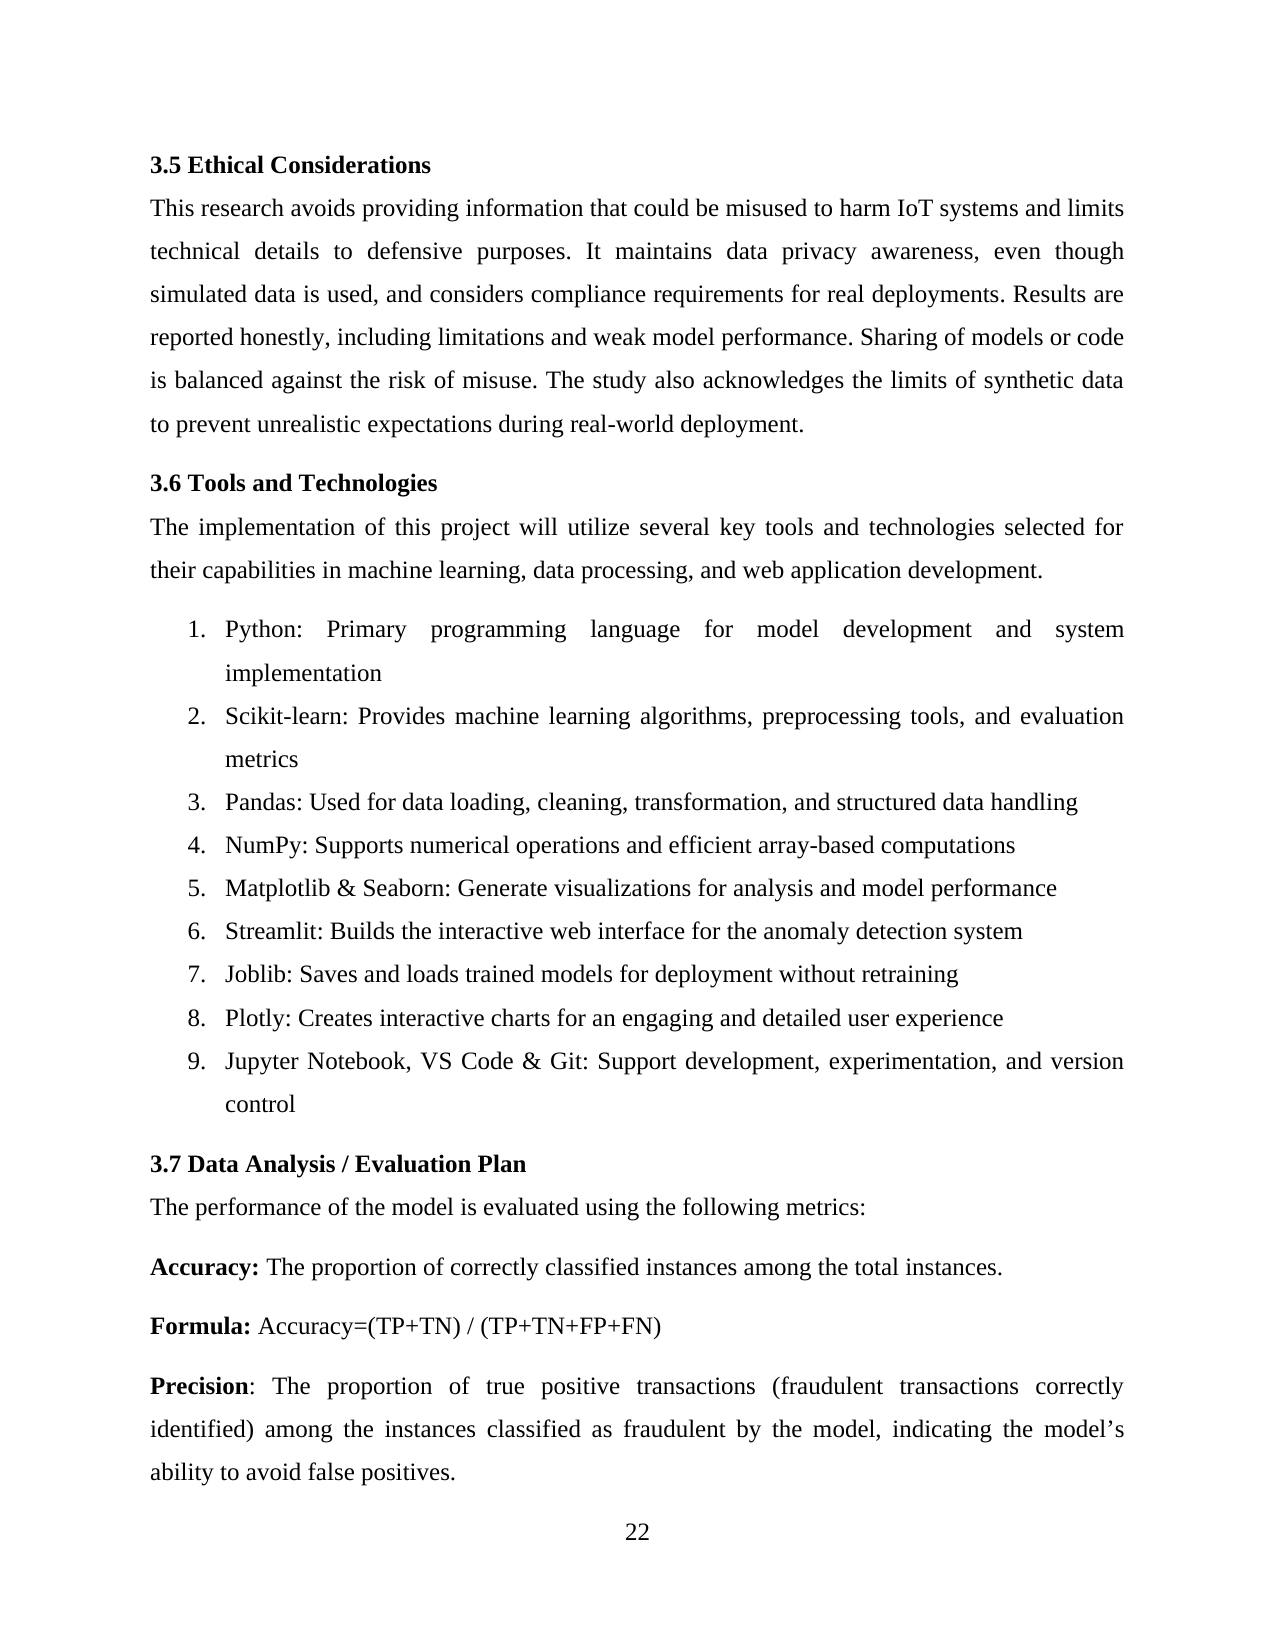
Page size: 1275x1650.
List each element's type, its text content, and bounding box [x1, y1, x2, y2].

list Scikit-learn: Provides machine learning algorithms, preprocessing tools, and evaluation metrics [187, 701, 1125, 773]
list Matplotlib & Seaborn: Generate visualizations for analysis and model performance [187, 873, 1125, 902]
text The implementation of this project will utilize several key tools and technologies selected for their capabilities in machine learning, data processing, and web application development. [150, 512, 1125, 583]
subtitle 3.5 Ethical Considerations [150, 150, 1125, 179]
text Accuracy: The proportion of correctly classified instances among the total instances. [150, 1252, 1125, 1280]
subtitle 3.7 Data Analysis / Evaluation Plan [150, 1149, 1125, 1177]
list Python: Primary programming language for model development and system implementation [187, 614, 1125, 686]
list Joblib: Saves and loads trained models for deployment without retraining [187, 959, 1125, 988]
text Formula: Accuracy=(TP+TN) / (TP+TN+FP+FN) [150, 1311, 1125, 1340]
subtitle 3.6 Tools and Technologies [150, 468, 1125, 497]
text The performance of the model is evaluated using the following metrics: [150, 1192, 1125, 1221]
list NumPy: Supports numerical operations and efficient array-based computations [187, 830, 1125, 859]
list Jupyter Notebook, VS Code & Git: Support development, experimentation, and version control [187, 1046, 1125, 1118]
text ​Precision: The proportion of true positive transactions (fraudulent transactions correctly identified) among the instances classified as fraudulent by the model, indicating the model’s ability to avoid false positives. [150, 1371, 1125, 1486]
list Streamlit: Builds the interactive web interface for the anomaly detection system [187, 916, 1125, 945]
list Plotly: Creates interactive charts for an engaging and detailed user experience [187, 1003, 1125, 1031]
text This research avoids providing information that could be misused to harm IoT systems and limits technical details to defensive purposes. It maintains data privacy awareness, even though simulated data is used, and considers compliance requirements for real deployments. Results are reported honestly, including limitations and weak model performance. Sharing of models or code is balanced against the risk of misuse. The study also acknowledges the limits of synthetic data to prevent unrealistic expectations during real-world deployment. [150, 193, 1125, 437]
list Pandas: Used for data loading, cleaning, transformation, and structured data handling [187, 787, 1125, 816]
